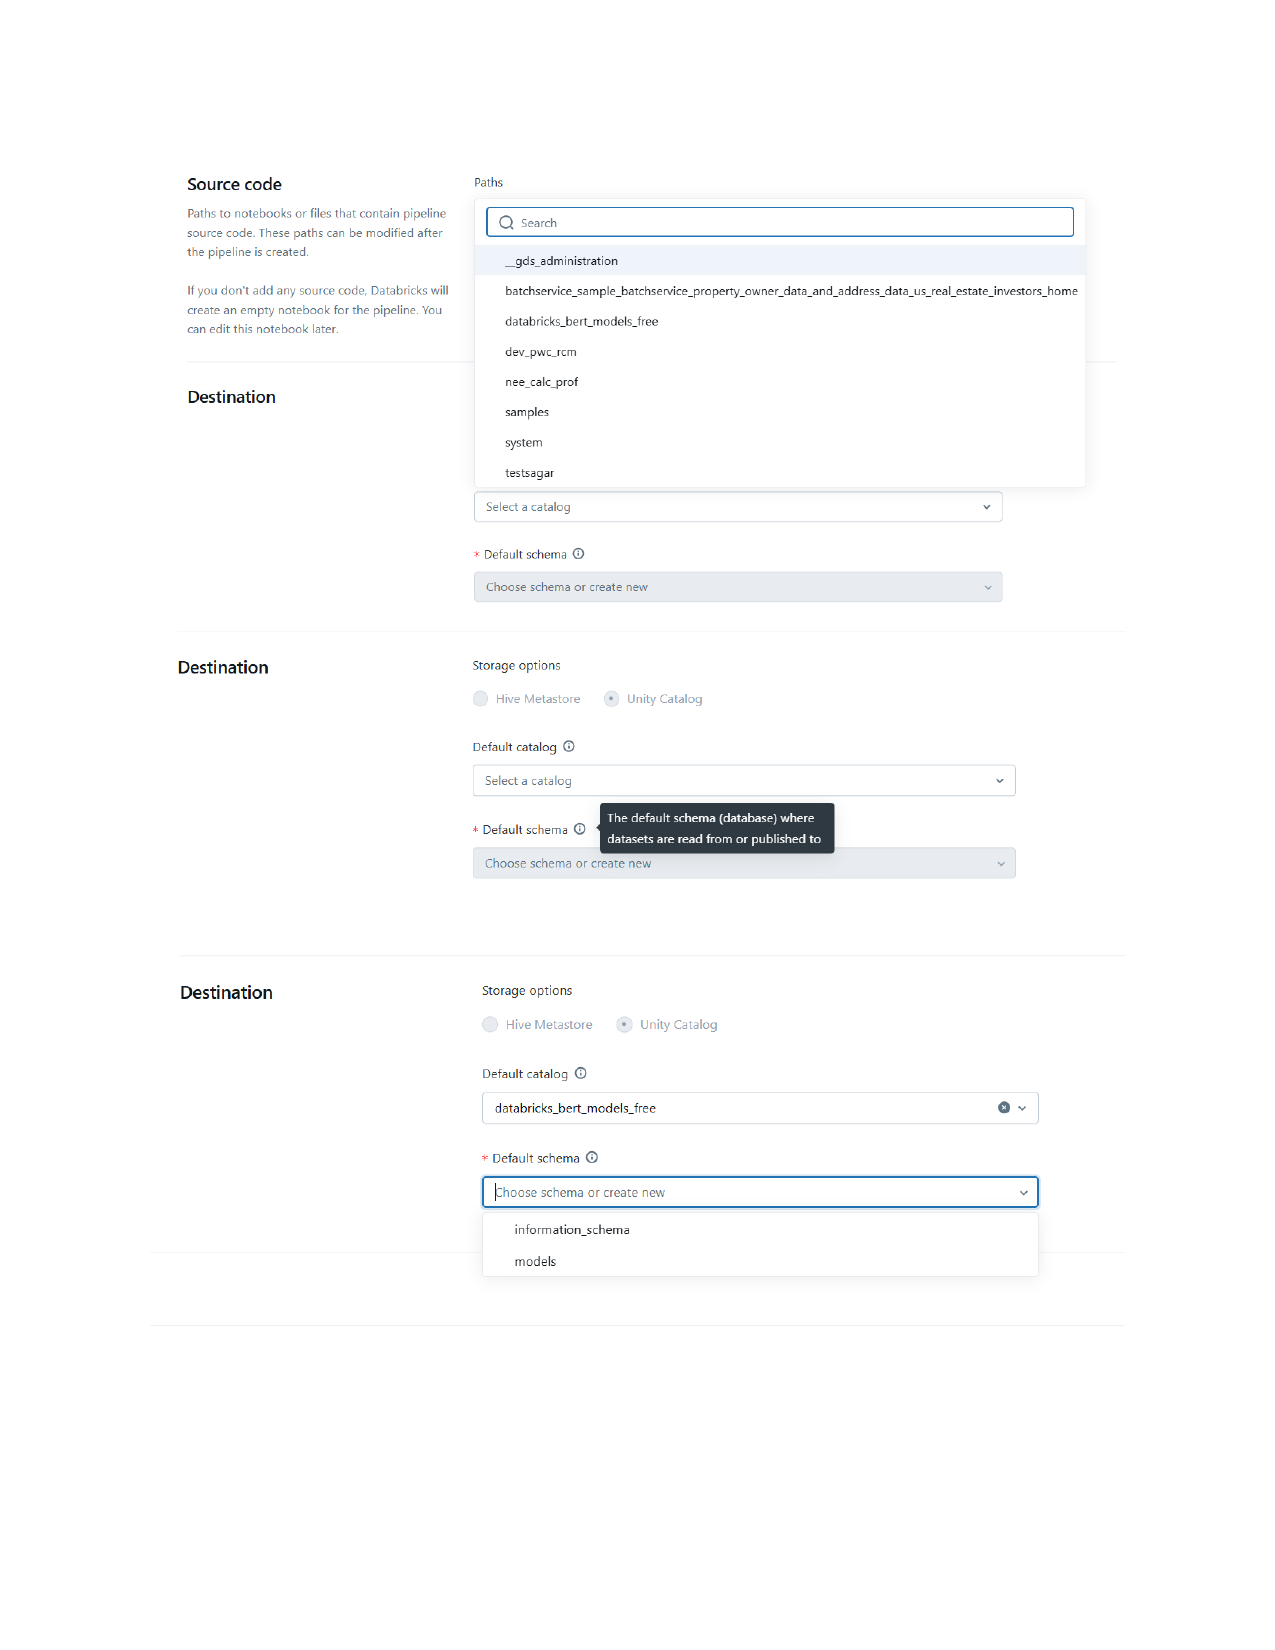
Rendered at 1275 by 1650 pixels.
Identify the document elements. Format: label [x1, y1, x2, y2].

picture [150, 941, 1125, 1326]
picture [150, 150, 1125, 627]
picture [150, 631, 1125, 920]
